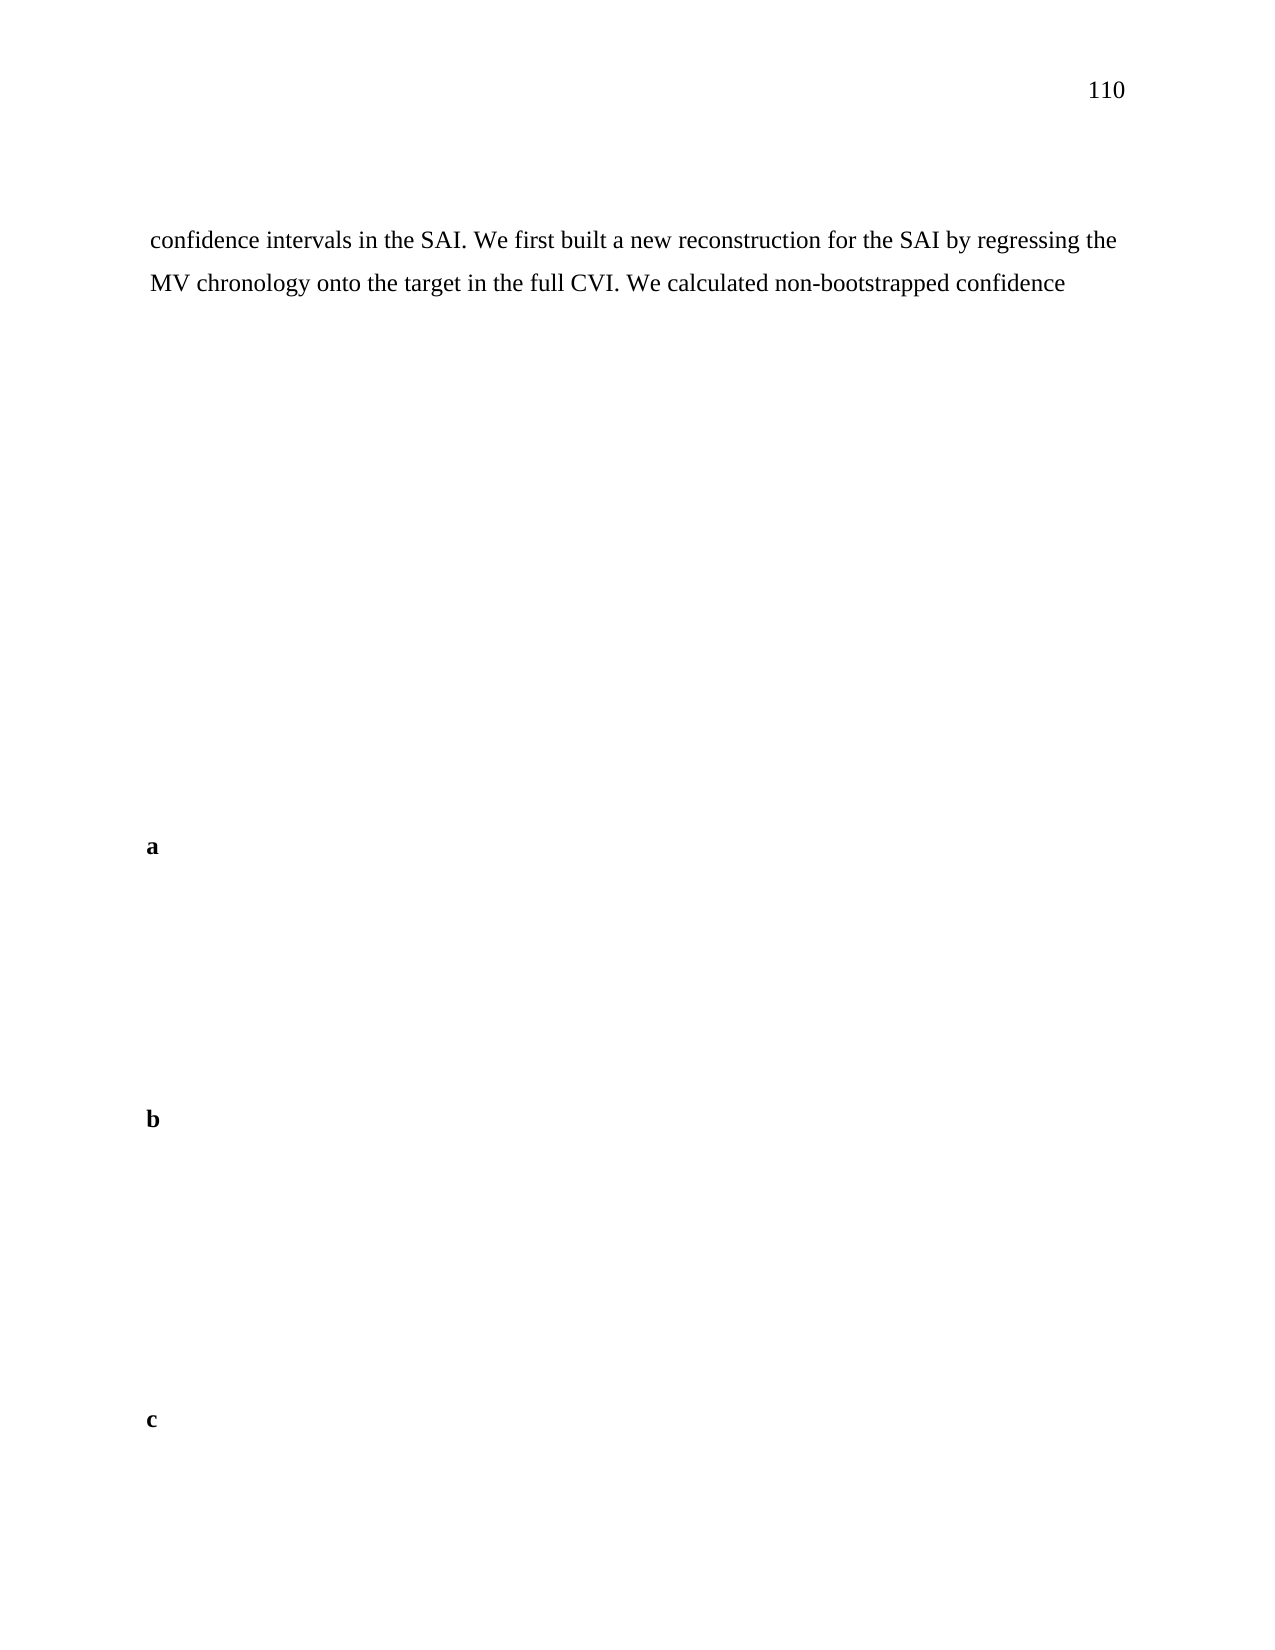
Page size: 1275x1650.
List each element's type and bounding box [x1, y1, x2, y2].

text [150, 225, 1125, 297]
